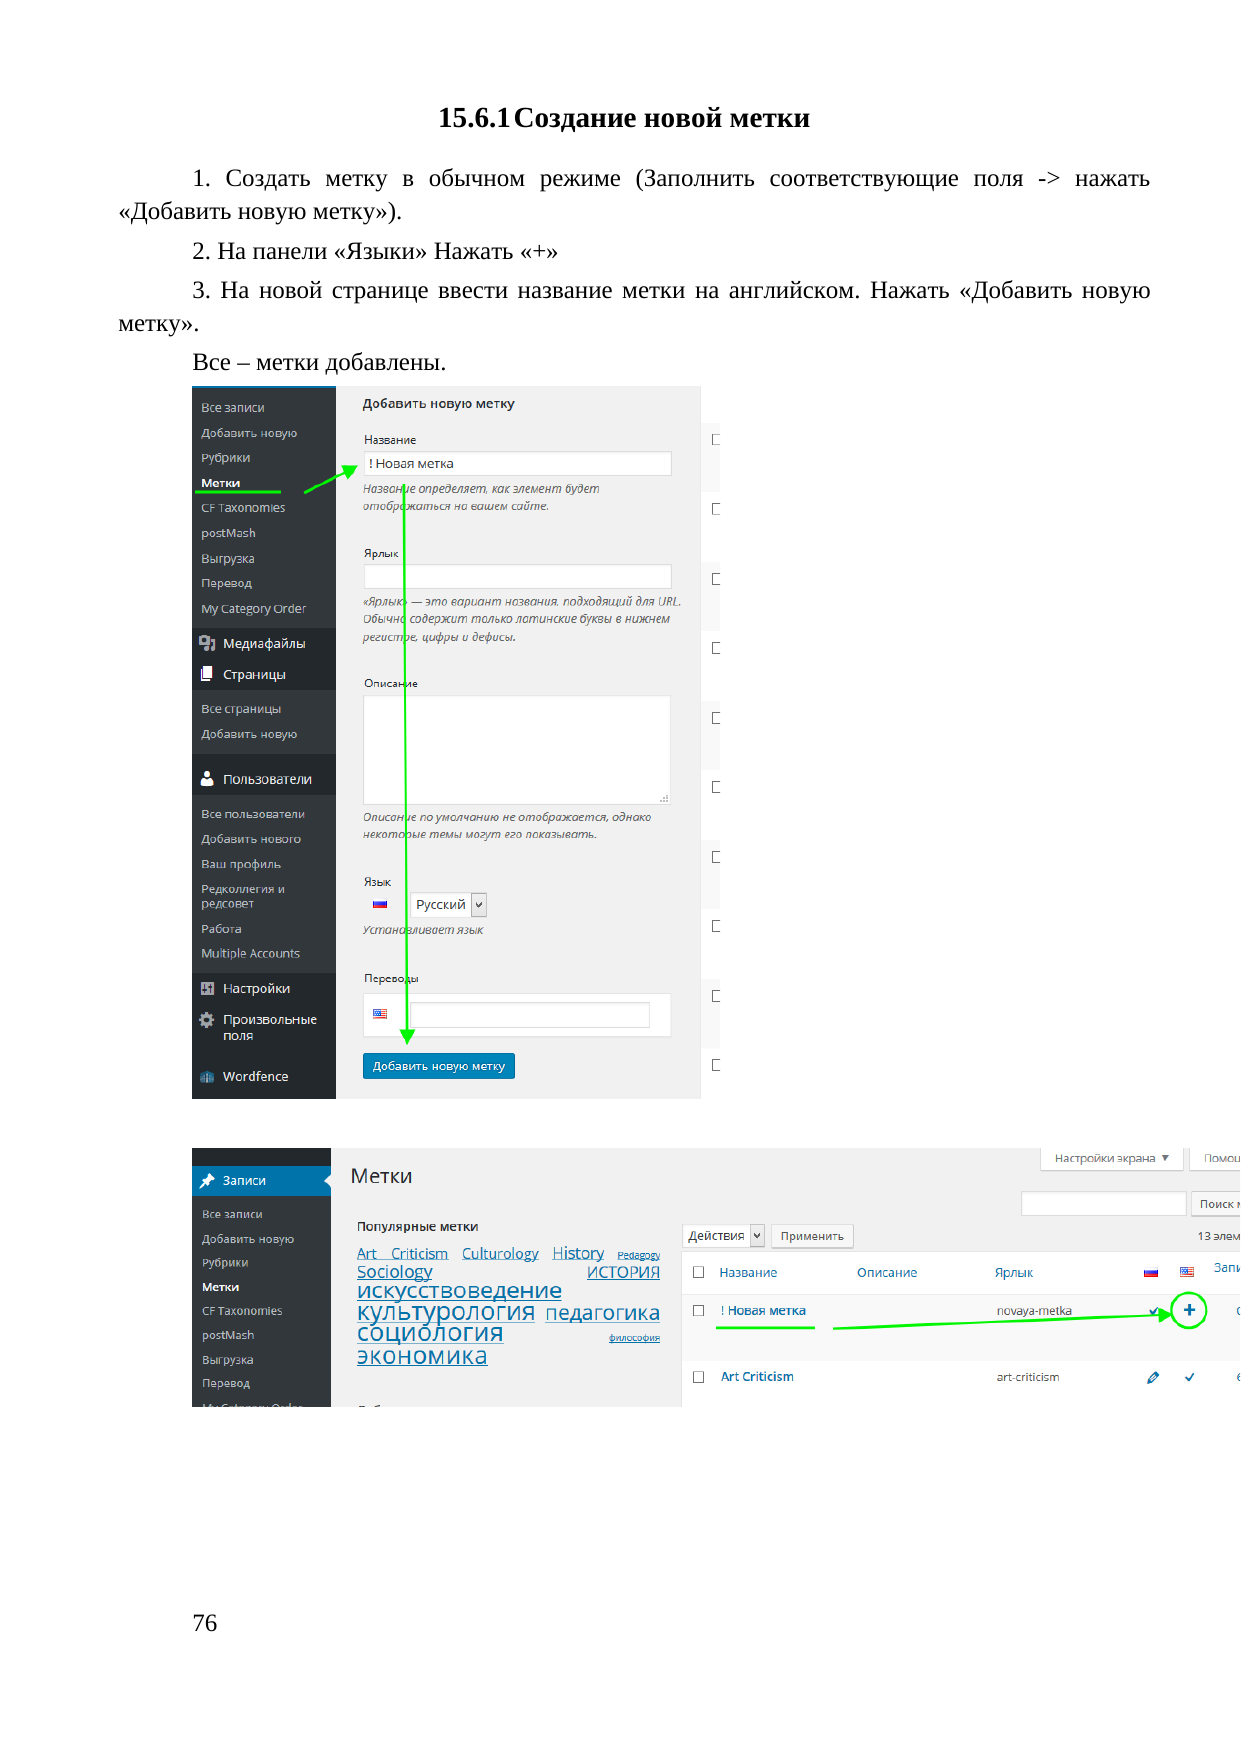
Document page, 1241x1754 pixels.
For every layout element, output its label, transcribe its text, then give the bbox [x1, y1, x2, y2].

text 3. На новой странице ввести название метки на английском. Нажать «Добавить новую метку». [118, 275, 1152, 337]
text 2. На панели «Языки» Нажать «+» [118, 236, 1152, 264]
picture [203, 1174, 214, 1185]
text 1. Создать метку в обычном режиме (Заполнить соответствующие поля -> нажать «Добавить новую метку»). [118, 163, 1152, 225]
picture [192, 1148, 1241, 1407]
text Все – метки добавлены. [118, 347, 1152, 376]
text Создание новой метки [96, 100, 1152, 133]
picture [192, 386, 721, 1099]
